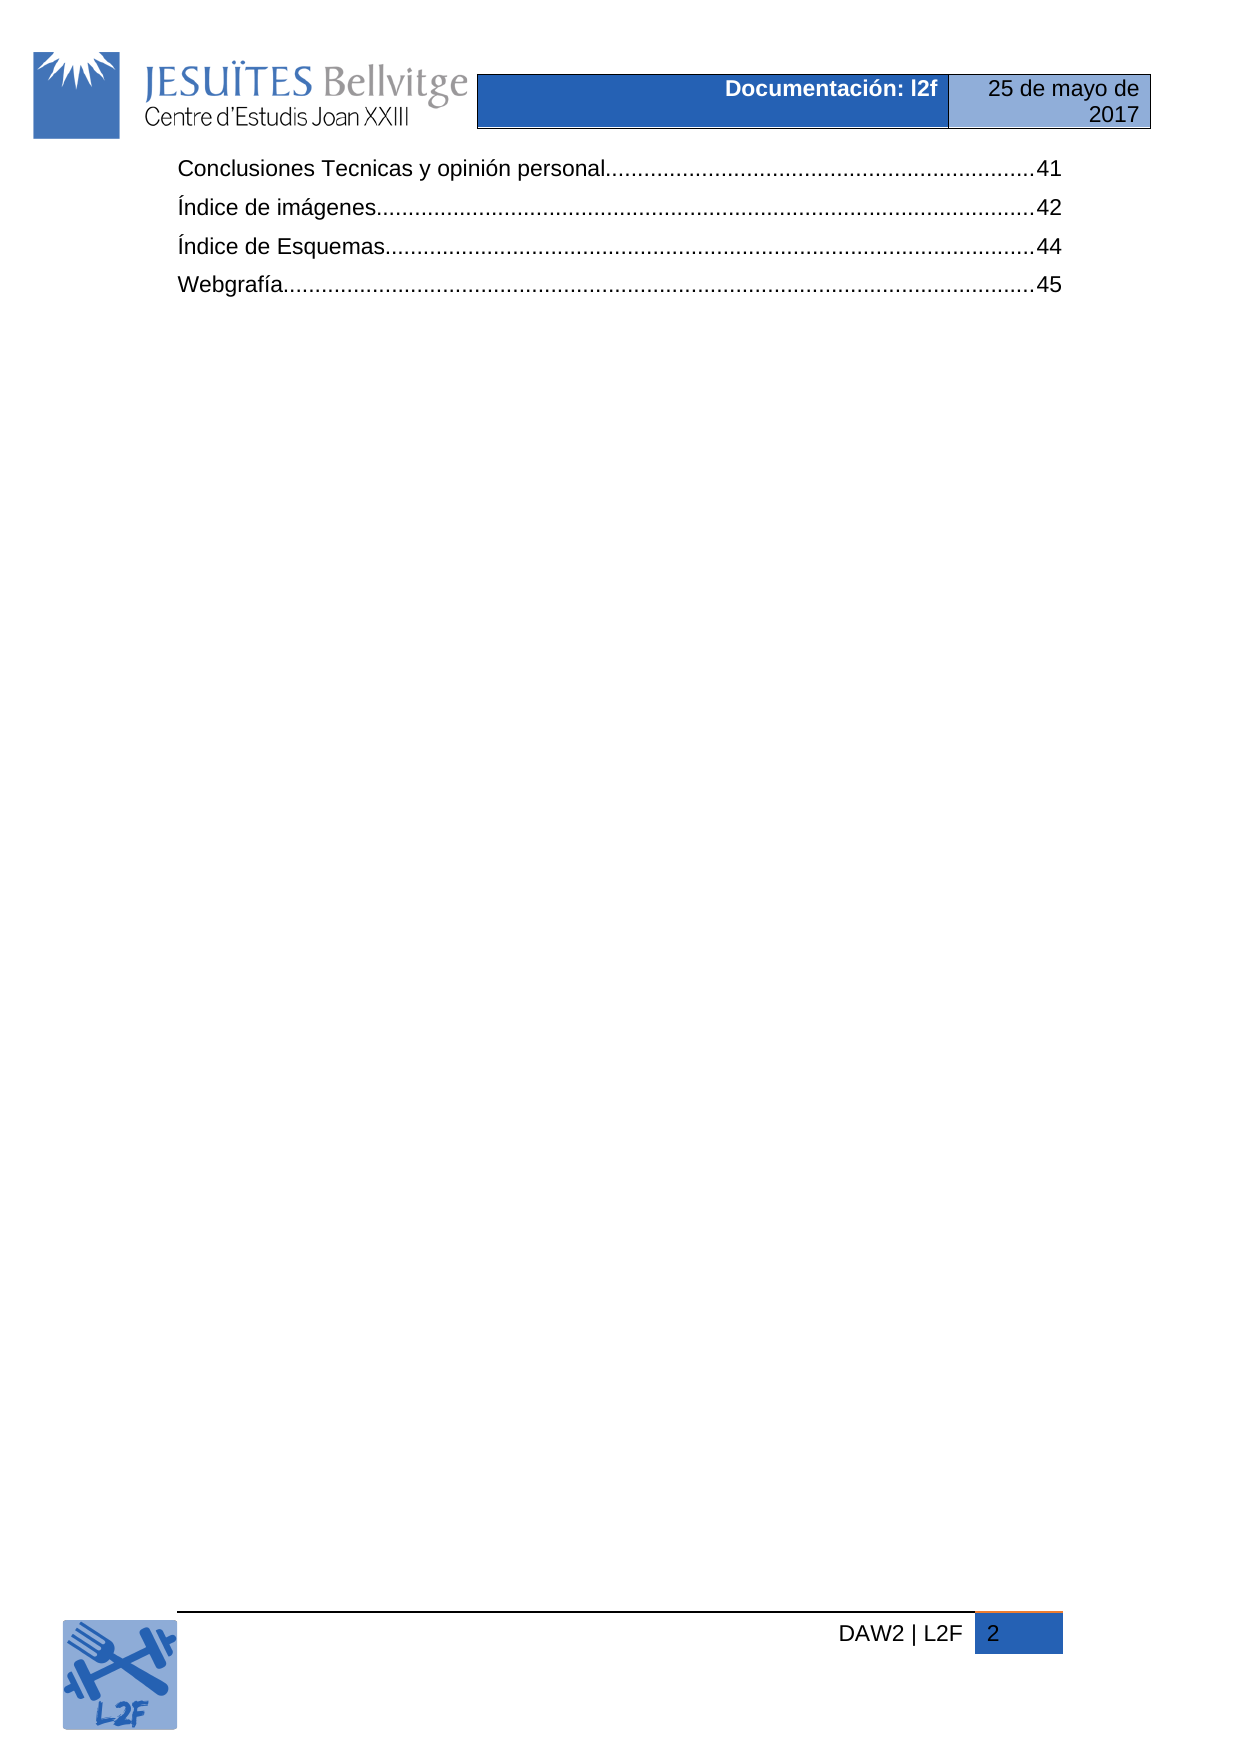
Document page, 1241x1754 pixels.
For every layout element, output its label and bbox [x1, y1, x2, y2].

picture [33, 52, 488, 139]
picture [62, 1620, 178, 1731]
